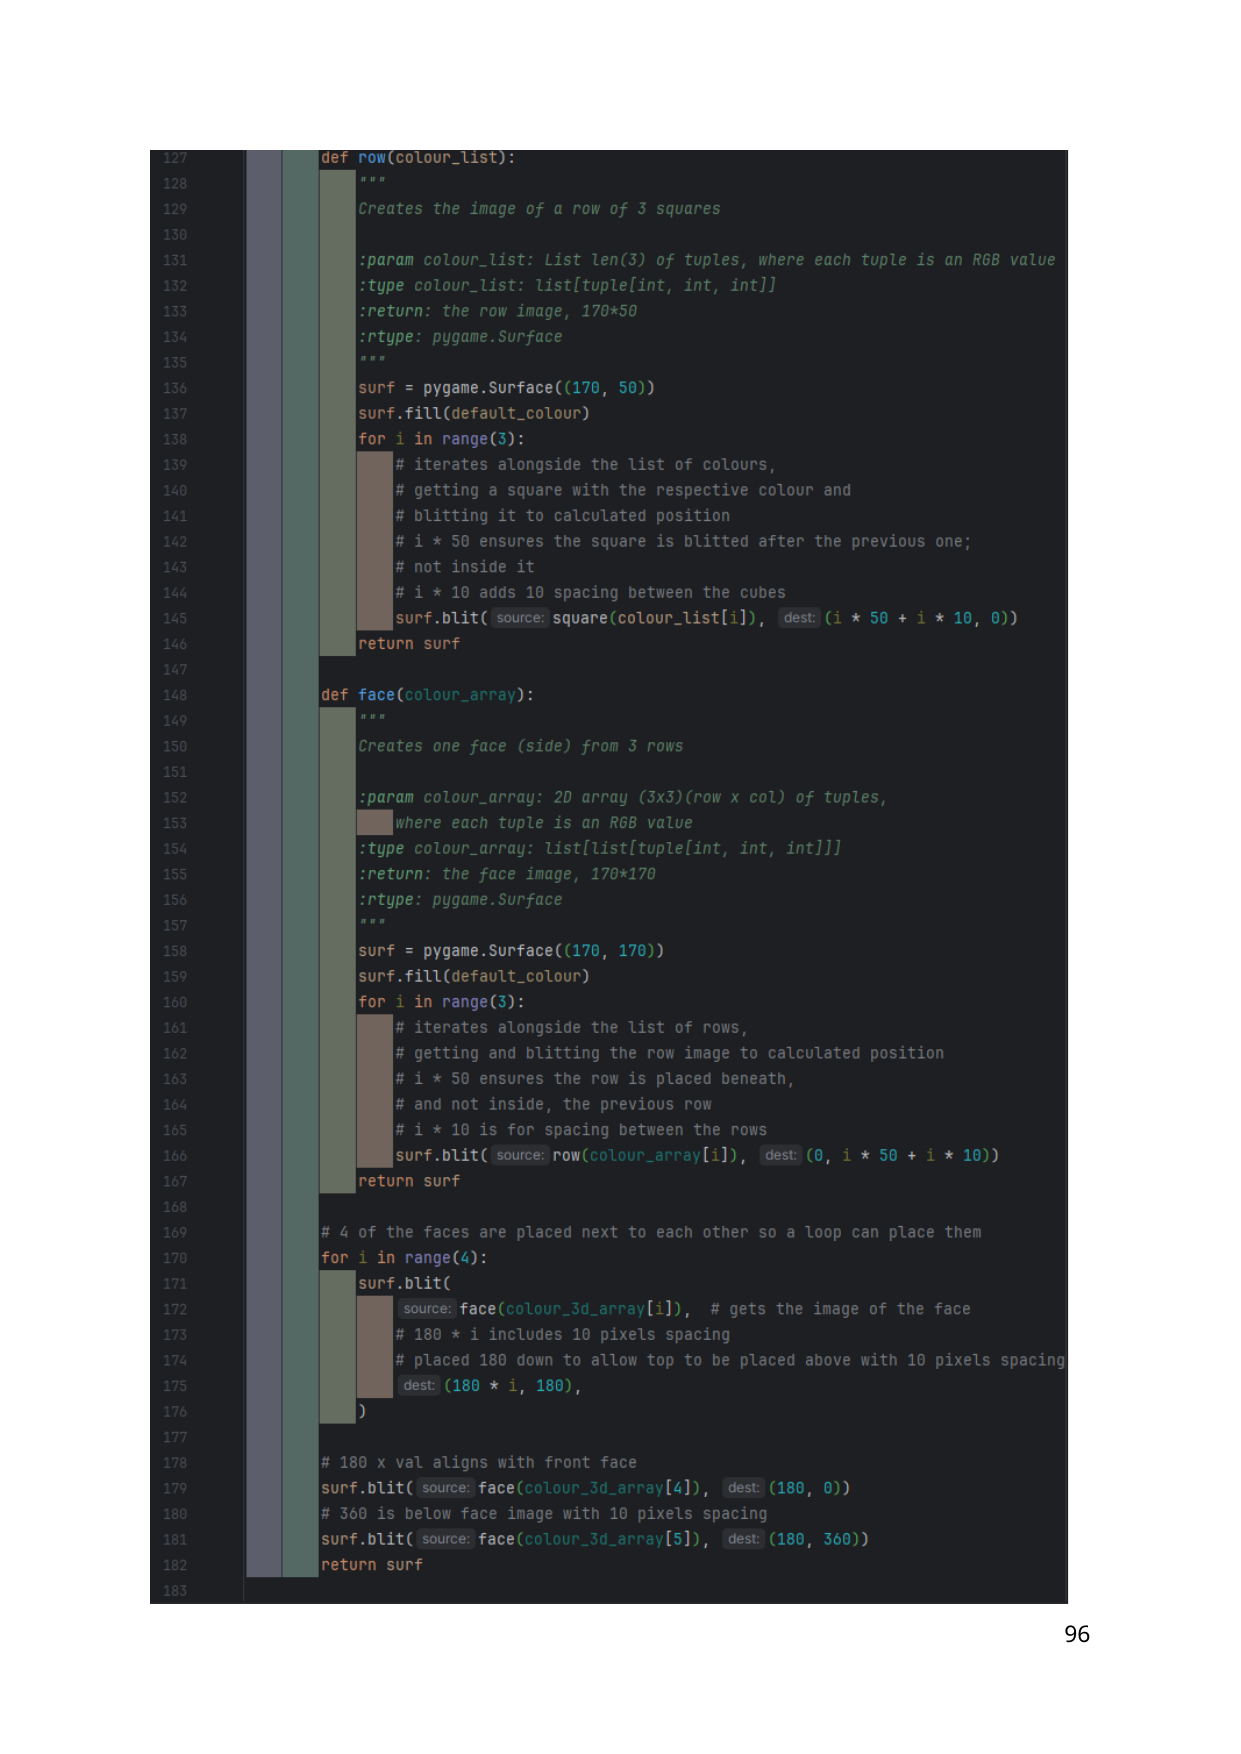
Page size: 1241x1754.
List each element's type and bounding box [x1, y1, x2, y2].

picture [150, 150, 1069, 1604]
